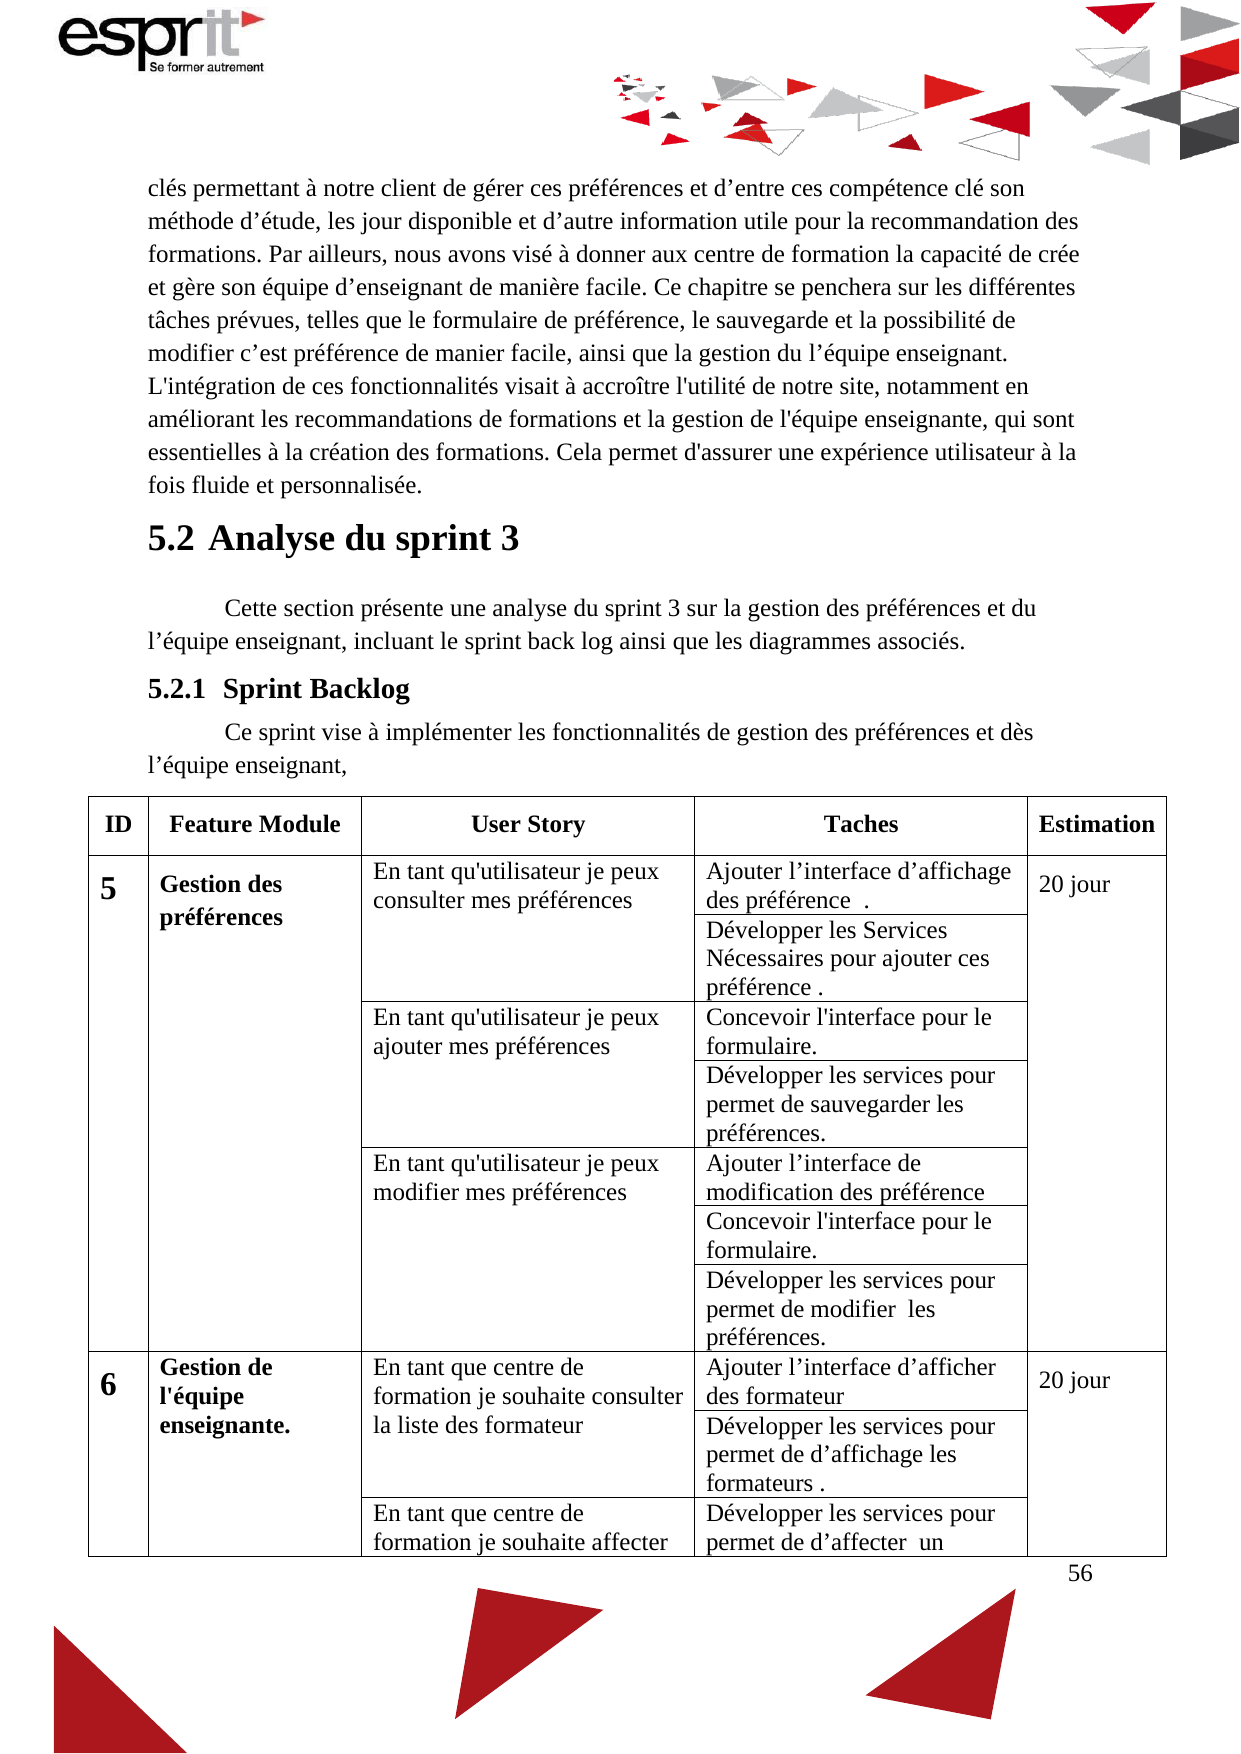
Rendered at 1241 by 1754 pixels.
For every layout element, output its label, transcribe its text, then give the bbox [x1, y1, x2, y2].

table_cell Ajouter l’interface d’affichage des préférence . [695, 856, 1027, 914]
table_cell Ajouter l’interface de modification des préférence [695, 1148, 1027, 1205]
table_header Taches [695, 797, 1027, 855]
table_cell Développer les Services Nécessaires pour ajouter ces préférence . [695, 915, 1027, 1001]
table_cell 20 jour [1028, 856, 1166, 1351]
table_cell 5 [89, 856, 148, 1351]
picture [613, 0, 1241, 167]
table_cell En tant qu'utilisateur je peux modifier mes préférences [362, 1148, 694, 1351]
text Cette section présente une analyse du sprint 3 sur la gestion des préférences et du l’équipe enseignant, incluant le sprint back log ainsi que les diagrammes associés. [148, 593, 1093, 655]
table_cell 20 jour [1028, 1352, 1166, 1556]
table_header User Story [362, 797, 694, 855]
table_cell En tant qu'utilisateur je peux ajouter mes préférences [362, 1002, 694, 1147]
text Ce sprint vise à implémenter les fonctionnalités de gestion des préférences et dès l’équipe enseignant, [148, 717, 1093, 779]
picture [54, 7, 269, 75]
table_cell Concevoir l'interface pour le formulaire. [695, 1206, 1027, 1264]
table_cell Développer les services pour permet de d’affecter un formateur . [695, 1498, 1027, 1556]
subtitle Analyse du sprint 3 [148, 516, 1093, 559]
table_cell Développer les services pour permet de sauvegarder les préférences. [695, 1061, 1027, 1147]
table_cell Gestion des préférences [149, 856, 361, 1351]
table_cell Développer les services pour permet de modifier les préférences. [695, 1265, 1027, 1351]
table_header Estimation [1028, 797, 1166, 855]
table_header ID [89, 797, 148, 855]
table_cell Gestion de l'équipe enseignante. [149, 1352, 361, 1556]
table_cell 6 [89, 1352, 148, 1556]
table_cell Ajouter l’interface d’afficher des formateur [695, 1352, 1027, 1410]
table_cell Développer les services pour permet de d’affichage les formateurs . [695, 1411, 1027, 1497]
subtitle Sprint Backlog [148, 671, 1093, 705]
table_header Feature Module [149, 797, 361, 855]
table_cell Concevoir l'interface pour le formulaire. [695, 1002, 1027, 1059]
table_cell En tant que centre de formation je souhaite consulter la liste des formateur [362, 1352, 694, 1497]
table_cell En tant qu'utilisateur je peux consulter mes préférences [362, 856, 694, 1001]
table_cell En tant que centre de formation je souhaite affecter un formateur à mon équipe [362, 1498, 694, 1556]
